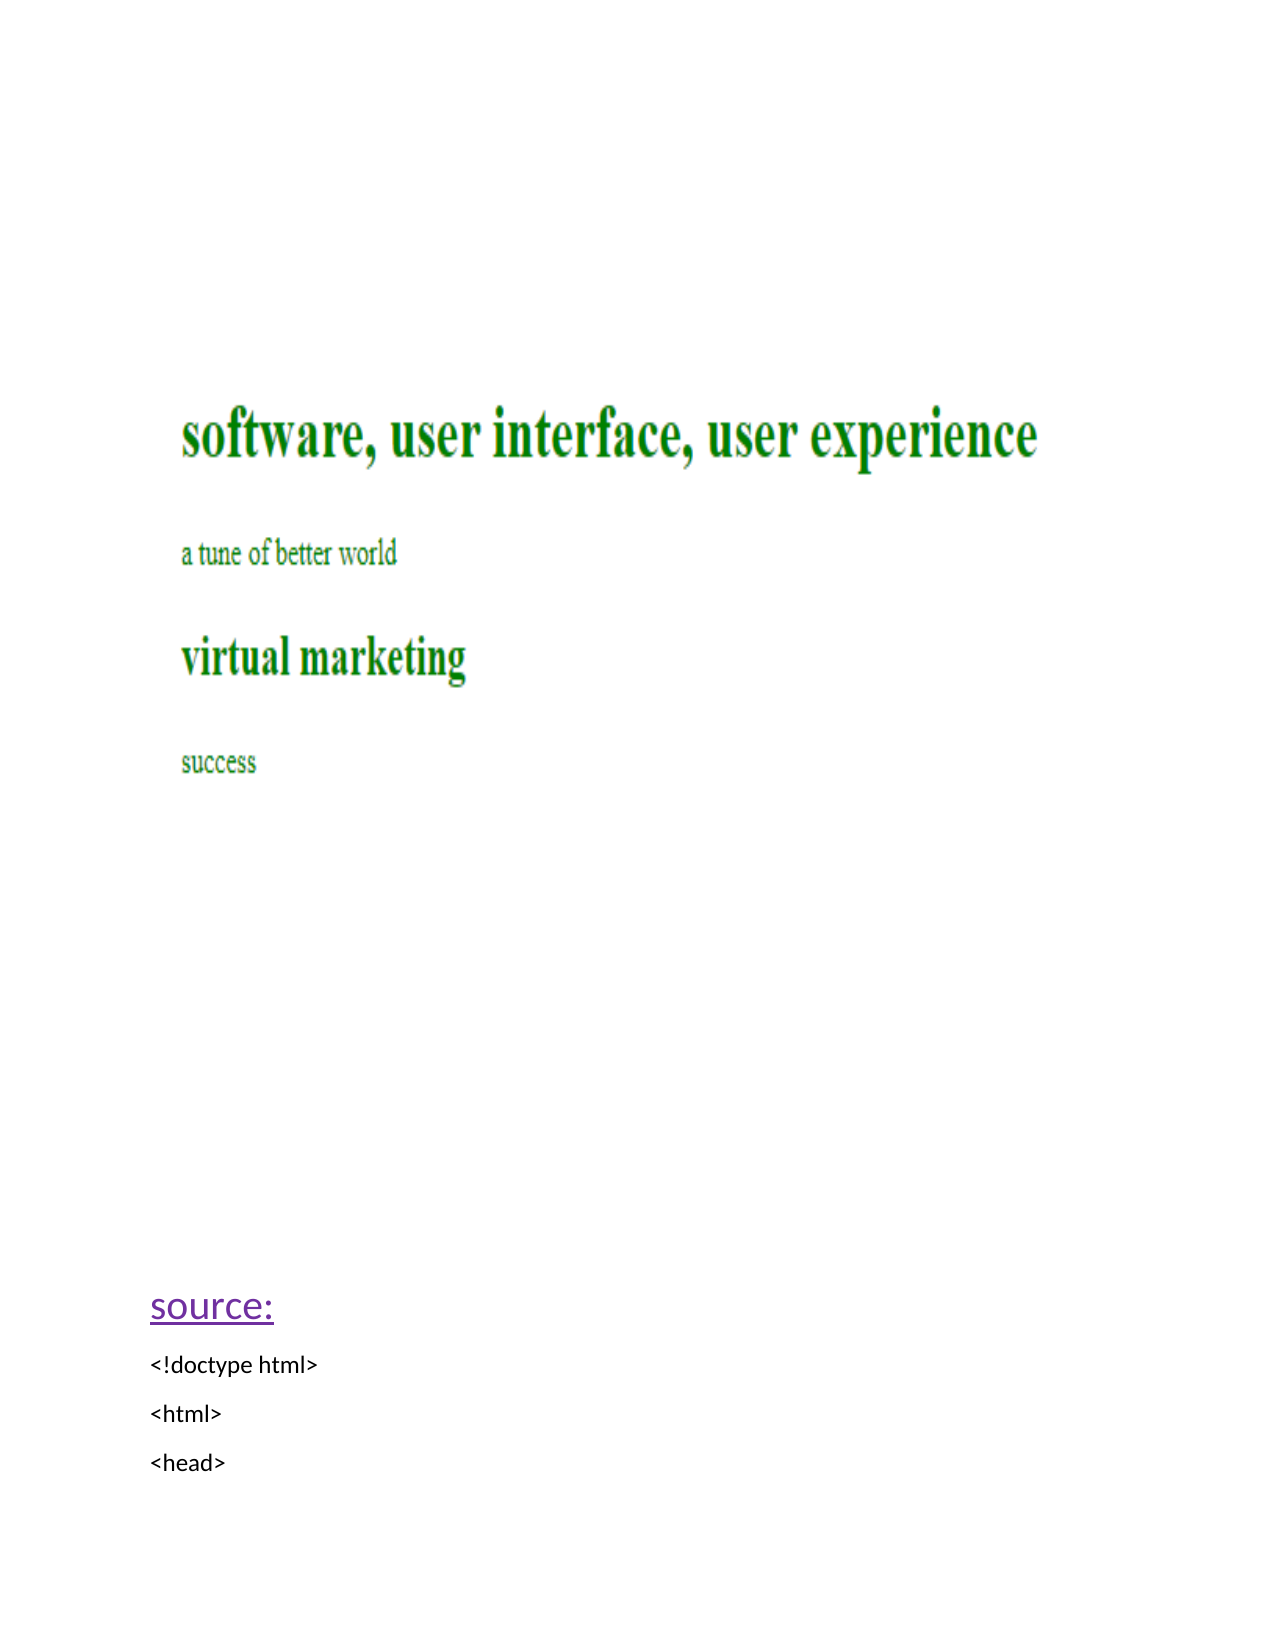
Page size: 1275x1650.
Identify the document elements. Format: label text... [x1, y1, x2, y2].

text <html> [150, 1398, 1125, 1429]
picture [169, 345, 1106, 918]
text <head> [150, 1447, 1125, 1478]
text source: [150, 1279, 1125, 1330]
text <!doctype html> [150, 1349, 1125, 1380]
